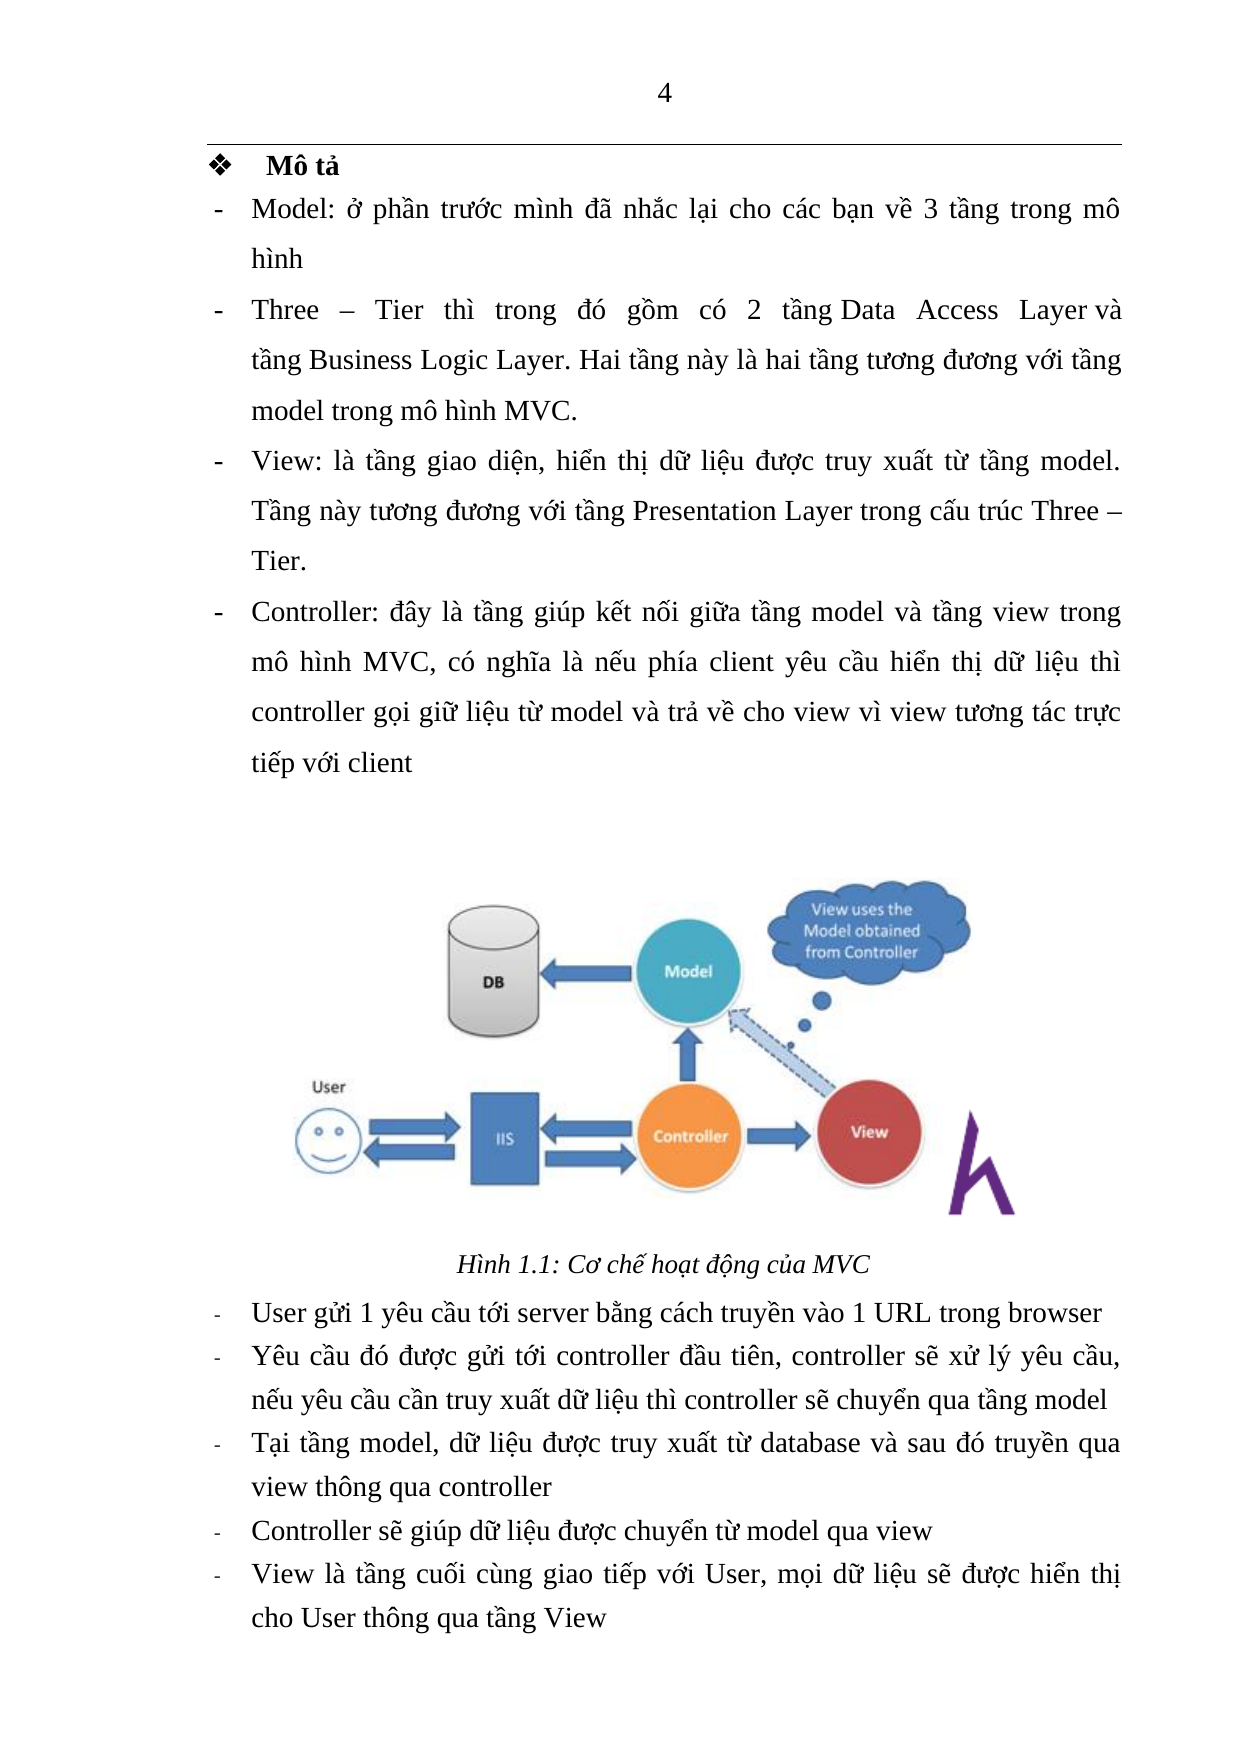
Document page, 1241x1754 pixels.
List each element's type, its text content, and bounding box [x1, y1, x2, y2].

list View là tầng cuối cùng giao tiếp với User, mọi dữ liệu sẽ được hiển thị cho User thông qua tầng View [214, 1556, 1122, 1633]
picture [283, 845, 1046, 1232]
list Mô tả [207, 148, 1122, 181]
list Yêu cầu đó được gửi tới controller đầu tiên, controller sẽ xử lý yêu cầu, nếu yêu cầu cần truy xuất dữ liệu thì controller sẽ chuyển qua tầng model [214, 1338, 1122, 1416]
list View: là tầng giao diện, hiển thị dữ liệu được truy xuất từ tầng model. Tầng này tương đương với tầng Presentation Layer trong cấu trúc Three – Tier. [214, 443, 1122, 577]
list Three – Tier thì trong đó gồm có 2 tầng Data Access Layer và tầng Business Logic Layer. Hai tầng này là hai tầng tương đương với tầng model trong mô hình MVC. [214, 292, 1122, 426]
list Model: ở phần trước mình đã nhắc lại cho các bạn về 3 tầng trong mô hình [214, 191, 1122, 275]
list Controller sẽ giúp dữ liệu được chuyển từ model qua view [214, 1513, 1122, 1546]
list Tại tầng model, dữ liệu được truy xuất từ database và sau đó truyền qua view thông qua controller [214, 1426, 1122, 1503]
text Hình 1.1: Cơ chế hoạt động của MVC [207, 1248, 1122, 1279]
list User gửi 1 yêu cầu tới server bằng cách truyền vào 1 URL trong browser [214, 1295, 1122, 1328]
list Controller: đây là tầng giúp kết nối giữa tầng model và tầng view trong mô hình MVC, có nghĩa là nếu phía client yêu cầu hiển thị dữ liệu thì controller gọi giữ liệu từ model và trả về cho view vì view tương tác trực tiếp với client [214, 594, 1122, 778]
